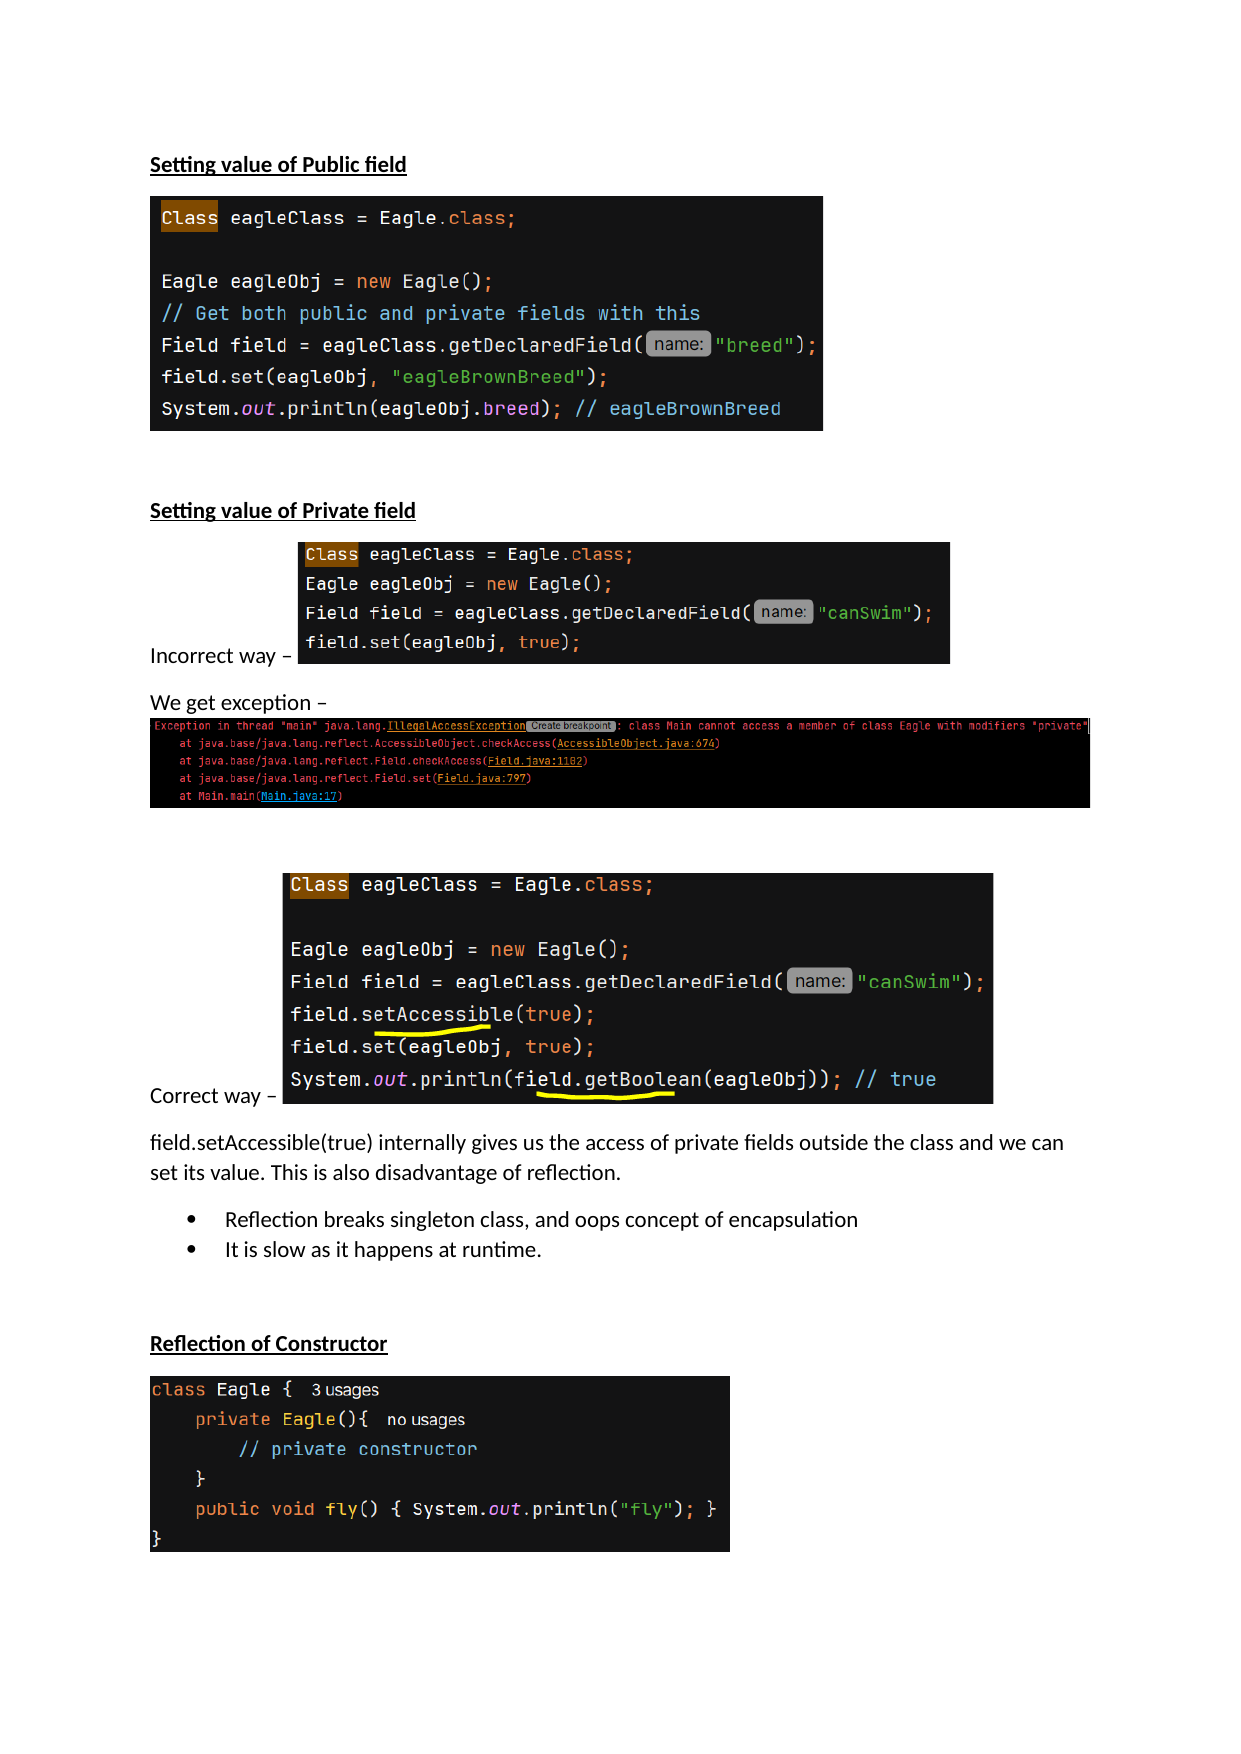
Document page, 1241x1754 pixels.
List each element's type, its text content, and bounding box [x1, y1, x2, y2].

list Reflection breaks singleton class, and oops concept of encapsulation [187, 1205, 1090, 1233]
list It is slow as it happens at runtime. [187, 1236, 1090, 1263]
text Reflection of Constructor [150, 1329, 1090, 1357]
text We get exception – [150, 688, 1090, 718]
text Setting value of Private field [150, 496, 1090, 524]
picture [150, 718, 1091, 808]
picture [150, 196, 824, 431]
picture [150, 1376, 730, 1552]
text field.setAccessible(true) internally gives us the access of private fields outside the class and we can set its value. This is also disadvantage of reflection. [150, 1128, 1090, 1186]
picture [282, 873, 994, 1104]
picture [297, 542, 951, 664]
text Setting value of Public field [150, 150, 1090, 178]
